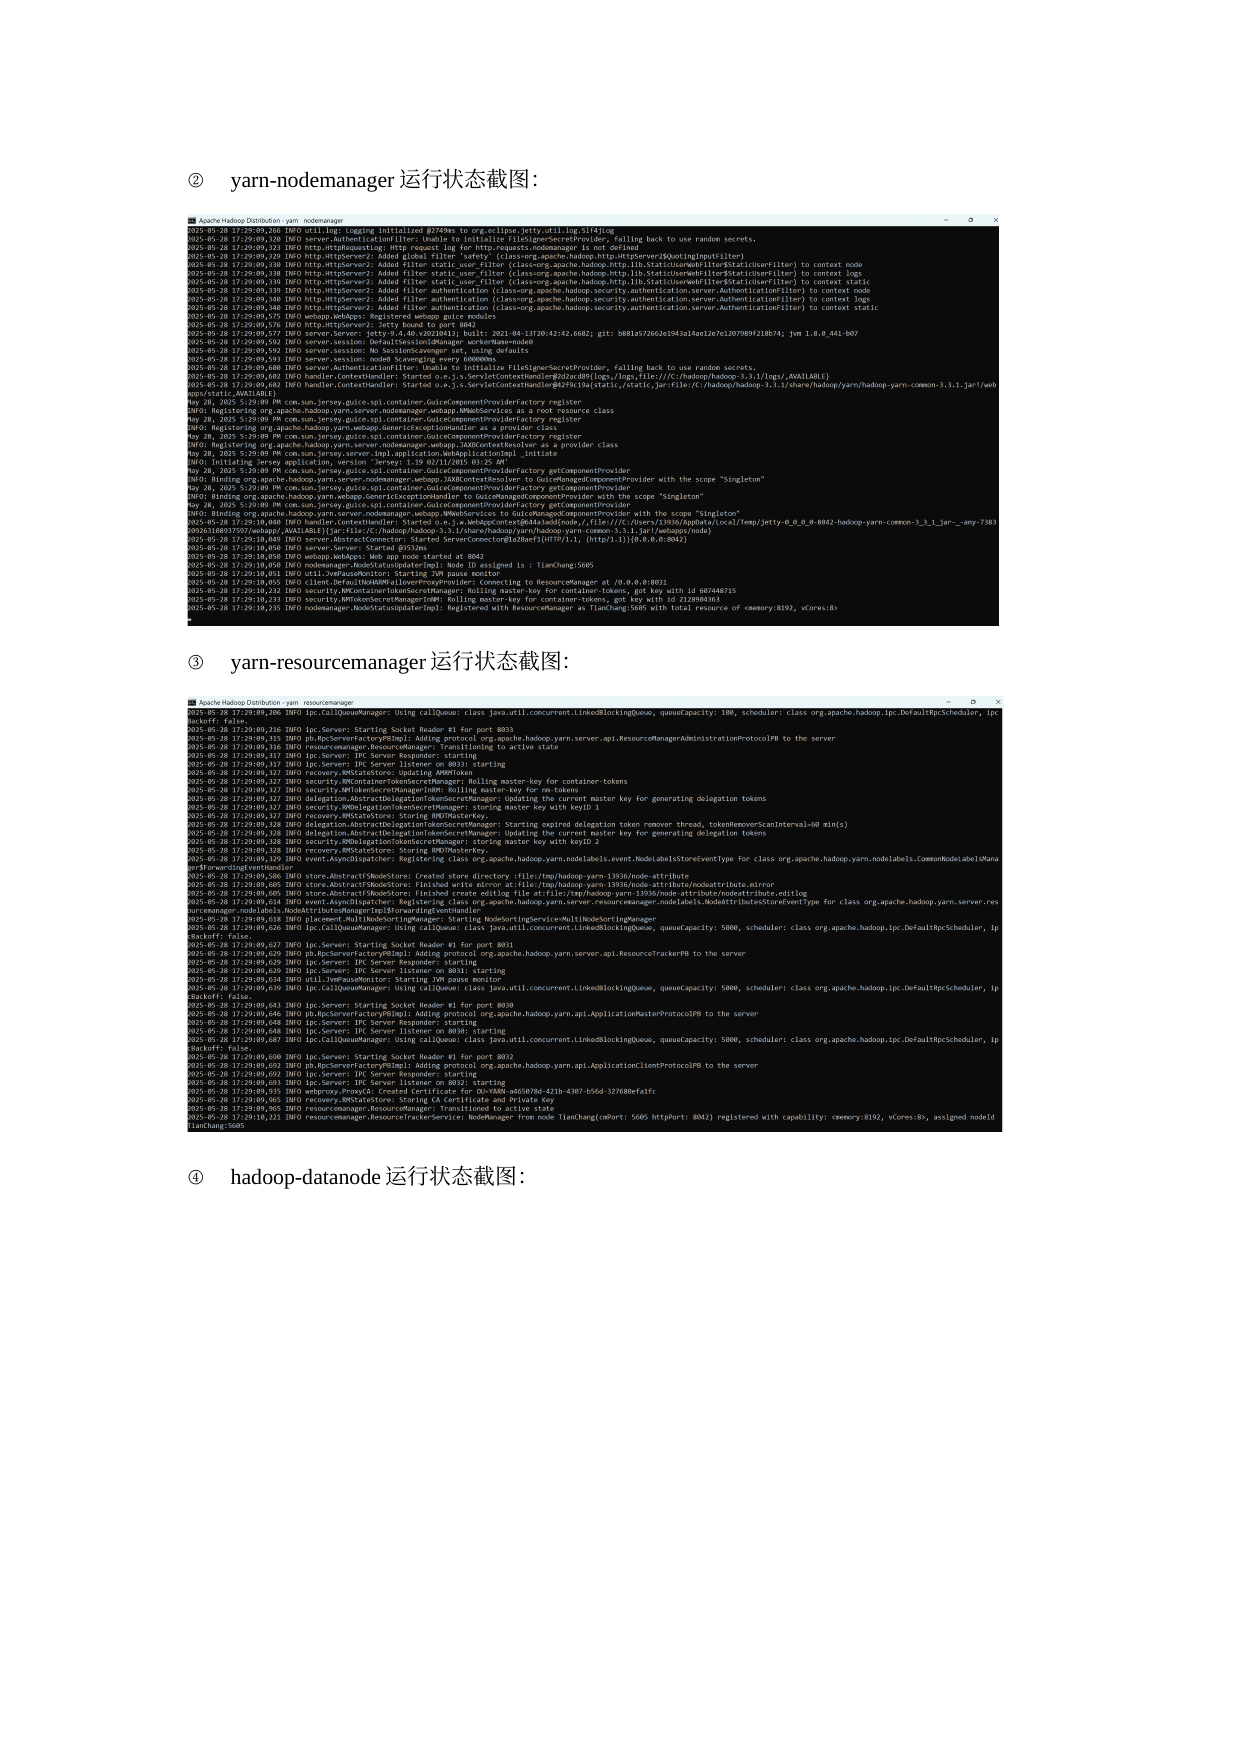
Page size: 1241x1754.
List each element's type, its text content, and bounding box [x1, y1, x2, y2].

list yarn-nodemanager运行状态截图： [187, 162, 1053, 194]
list yarn-resourcemanager运行状态截图： [187, 644, 1053, 676]
list hadoop-datanode运行状态截图： [187, 1158, 1053, 1191]
picture [187, 696, 1004, 1132]
picture [187, 214, 999, 626]
